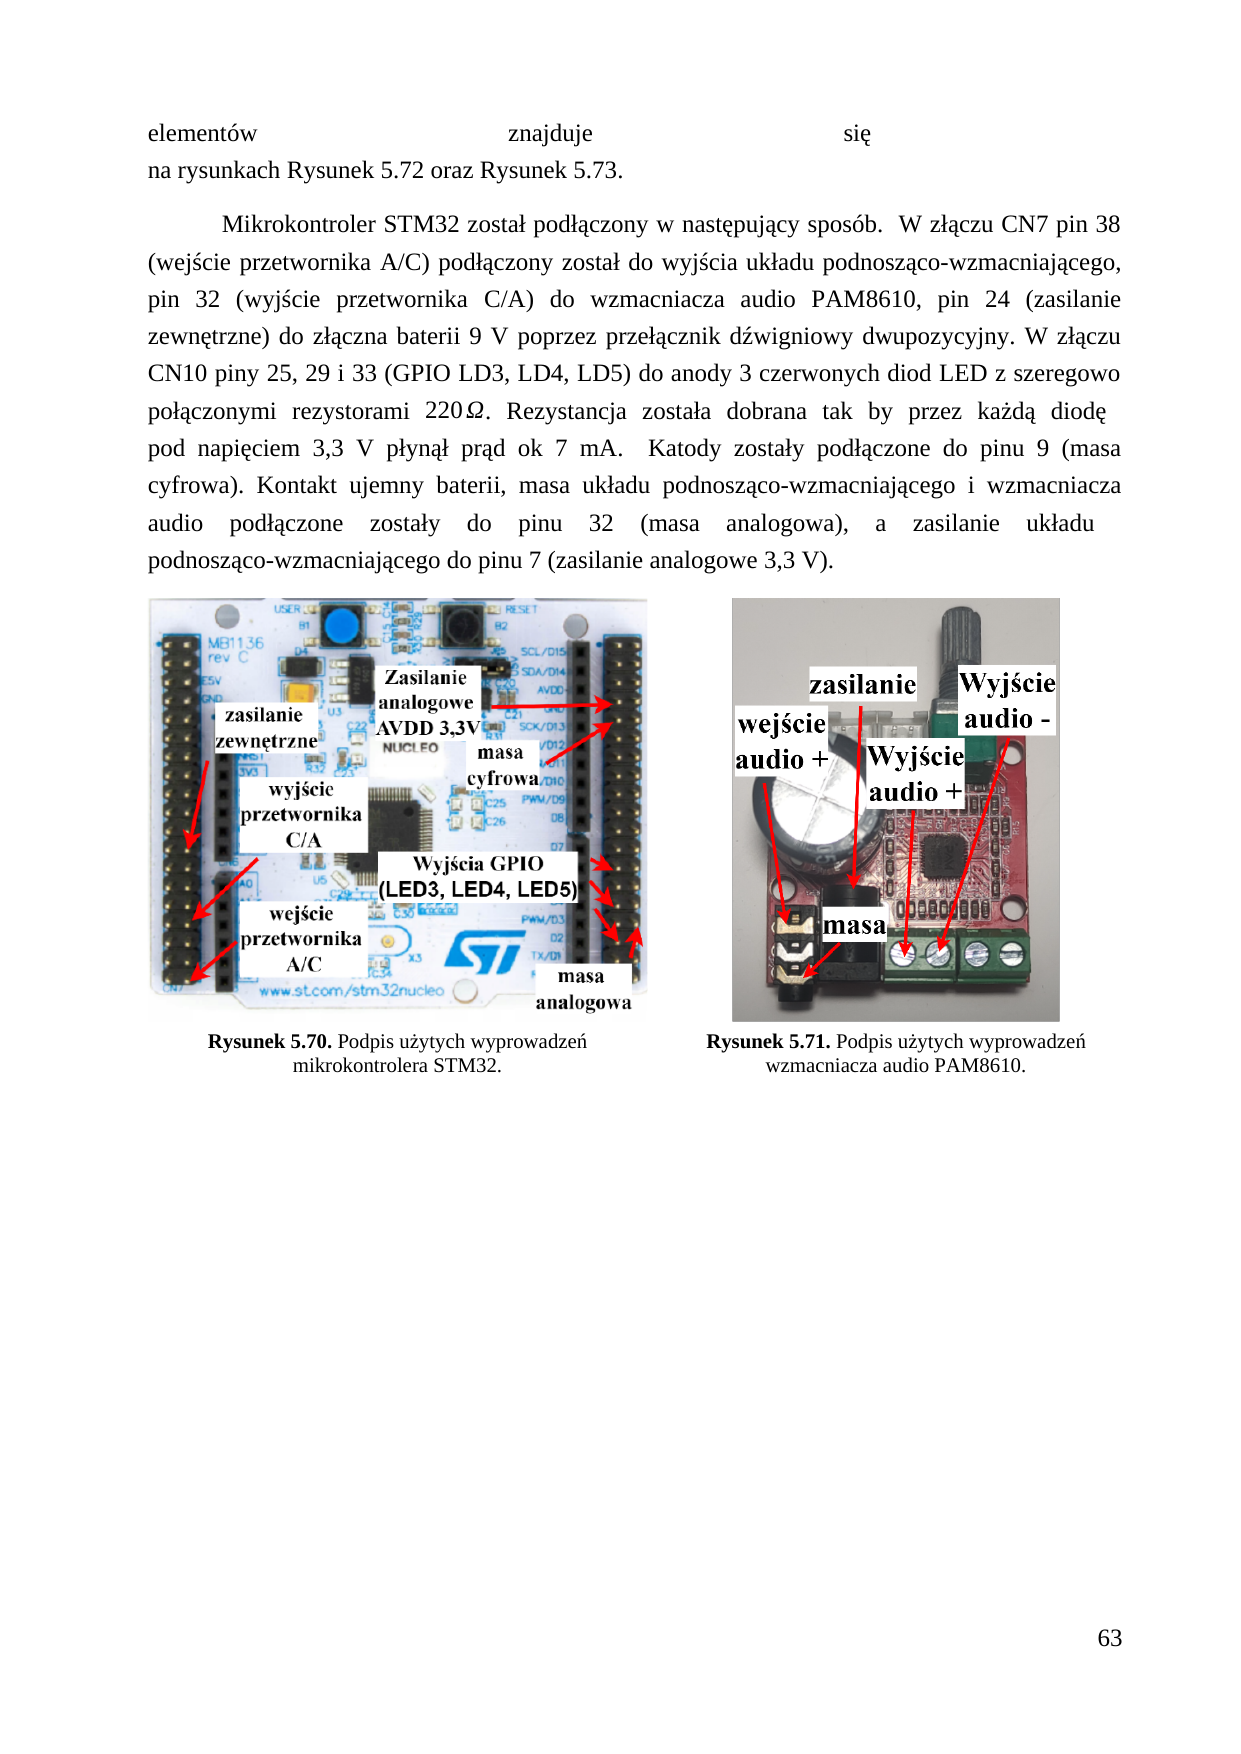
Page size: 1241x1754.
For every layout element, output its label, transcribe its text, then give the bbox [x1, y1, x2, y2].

picture [147, 598, 648, 1022]
table_header [136, 599, 658, 1029]
table_header [658, 599, 1133, 1029]
picture [728, 598, 1064, 1022]
text Mikrokontroler STM32 został podłączony w następujący sposób. W złączu CN7 pin 38 (wejście przetwornika A/C) podłączony został do wyjścia układu podnosząco-wzmacniającego, pin 32 (wyjście przetwornika C/A) do wzmacniacza audio PAM8610, pin 24 (zasilanie zewnętrzne) do złączna baterii 9 V poprzez przełącznik dźwigniowy dwupozycyjny. W złączu CN10 piny 25, 29 i 33 (GPIO LD3, LD4, LD5) do anody 3 czerwonych diod LED z szeregowo połączonymi rezystorami . Rezystancja została dobrana tak by przez każdą diodę pod napięciem 3,3 V płynął prąd ok 7 mA. Katody zostały podłączone do pinu 9 (masa cyfrowa). Kontakt ujemny baterii, masa układu podnosząco-wzmacniającego i wzmacniacza audio podłączone zostały do pinu 32 (masa analogowa), a zasilanie układu podnosząco-wzmacniającego do pinu 7 (zasilanie analogowe 3,3 V). [148, 209, 1122, 574]
